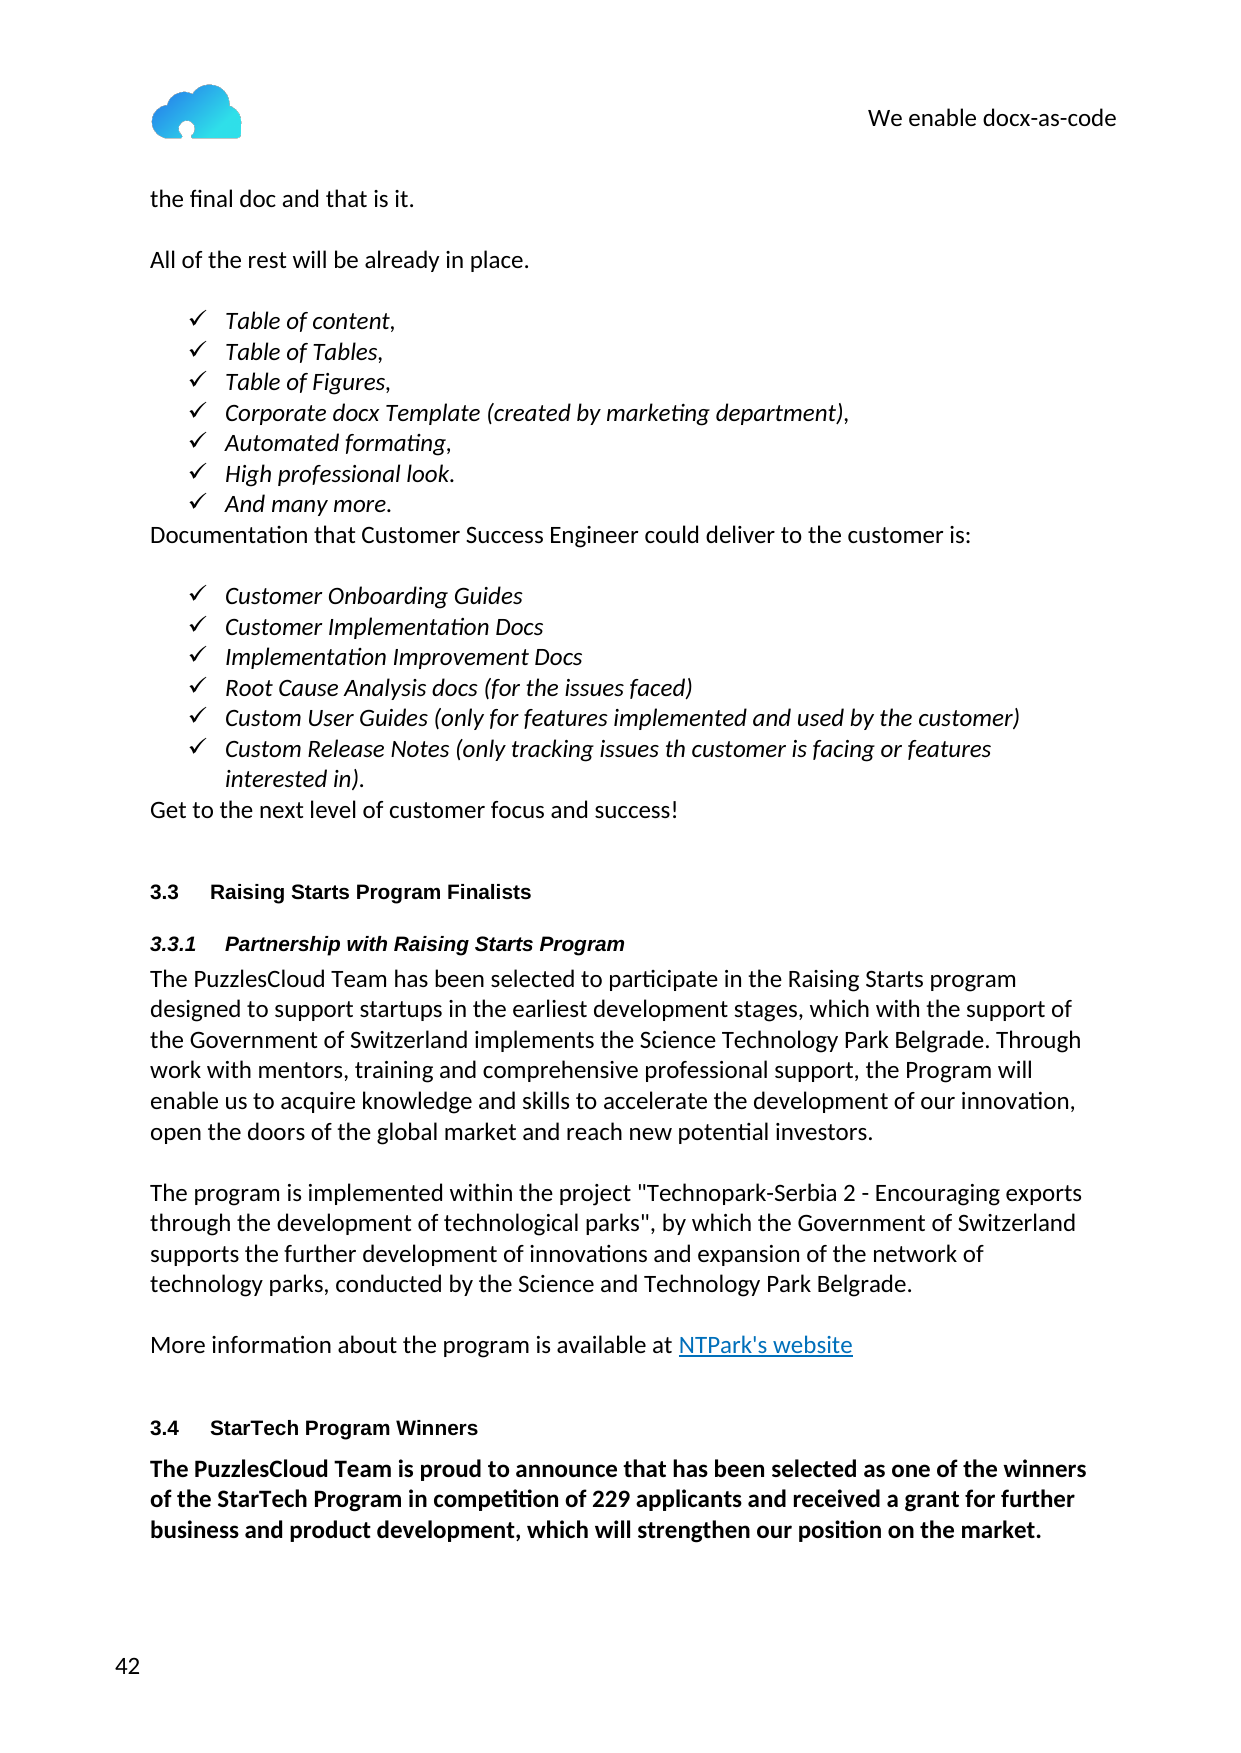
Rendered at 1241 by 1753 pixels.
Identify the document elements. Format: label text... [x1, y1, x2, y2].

list Custom Release Notes (only tracking issues th customer is facing or features interested in). [187, 733, 1090, 794]
list Customer Onboarding Guides [187, 580, 1090, 611]
list Table of Figures, [187, 366, 1090, 397]
text The program is implemented within the project "Technopark-Serbia 2 - Encouraging exports through the development of technological parks", by which the Government of Switzerland supports the further development of innovations and expansion of the network of technology parks, conducted by the Science and Technology Park Belgrade. [150, 1177, 1090, 1329]
list High professional look. [187, 458, 1090, 488]
list Root Cause Analysis docs (for the issues faced) [187, 672, 1090, 702]
list Custom User Guides (only for features implemented and used by the customer) [187, 702, 1090, 733]
subtitle StarTech Program Winners [150, 1415, 1090, 1440]
text More information about the program is available at NTPark's website [150, 1329, 1090, 1390]
list Automated formating, [187, 427, 1090, 458]
list Table of content, [187, 305, 1090, 336]
list And many more. [187, 488, 1090, 519]
text Get to the next level of customer focus and success! [150, 794, 1090, 855]
subtitle Partnership with Raising Starts Program [150, 930, 1090, 957]
text All of the rest will be already in place. [150, 244, 1090, 305]
subtitle Raising Starts Program Finalists [150, 880, 1090, 905]
text The PuzzlesCloud Team is proud to announce that has been selected as one of the winners of the StarTech Program in competition of 229 applicants and received a grant for further business and product development, which will strengthen our position on the market. [150, 1453, 1090, 1575]
list Table of Tables, [187, 336, 1090, 366]
text The PuzzlesCloud Team has been selected to participate in the Raising Starts program designed to support startups in the earliest development stages, which with the support of the Government of Switzerland implements the Science Technology Park Belgrade. Through work with mentors, training and comprehensive professional support, the Program will enable us to acquire knowledge and skills to accelerate the development of our innovation, open the doors of the global market and reach new potential investors. [150, 963, 1090, 1177]
list Implementation Improvement Docs [187, 641, 1090, 672]
list Corporate docx Template (created by marketing department), [187, 397, 1090, 427]
picture [150, 73, 243, 153]
list Customer Implementation Docs [187, 611, 1090, 641]
text Documentation that Customer Success Engineer could deliver to the customer is: [150, 519, 1090, 580]
